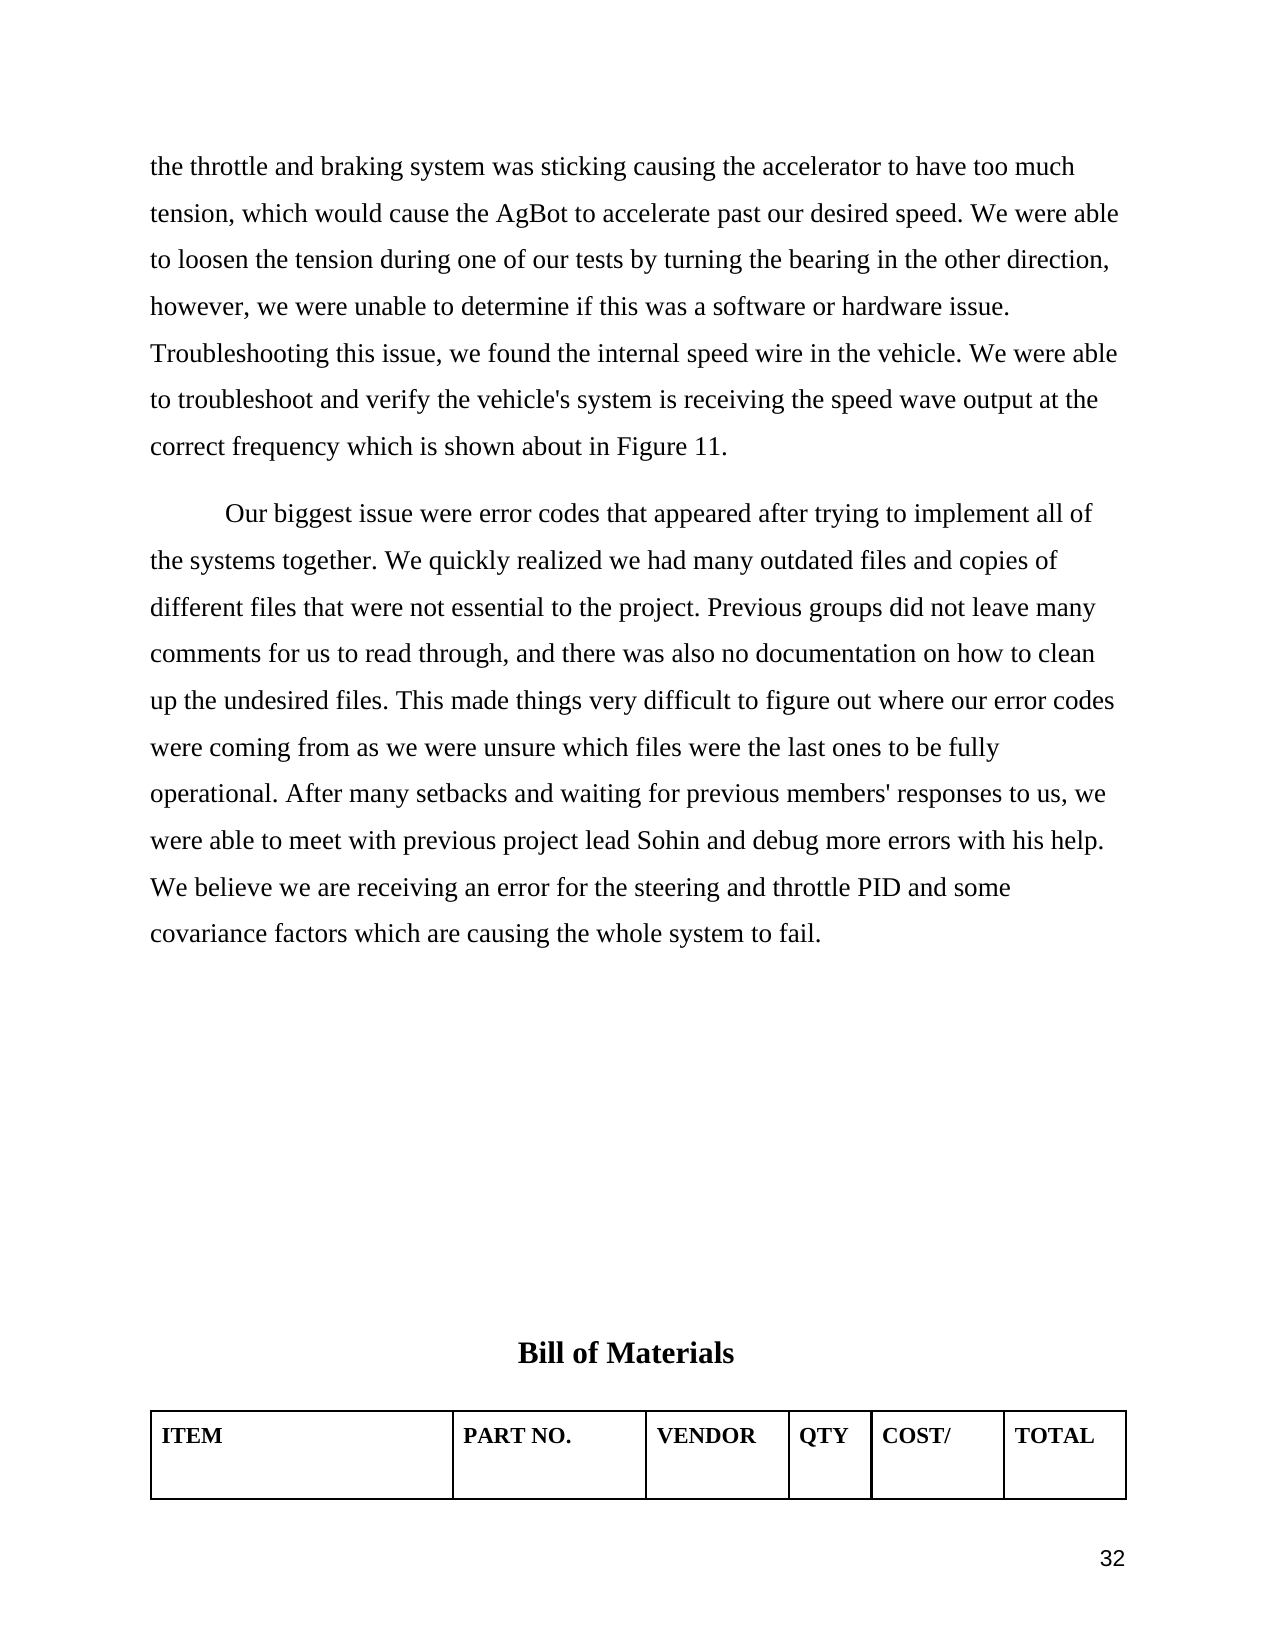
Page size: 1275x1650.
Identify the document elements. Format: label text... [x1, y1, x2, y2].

table_header VENDOR [647, 1412, 788, 1498]
table_header COST/ UNIT [873, 1412, 1003, 1498]
table_header PART NO. [454, 1412, 645, 1498]
table_header QTY [790, 1412, 870, 1498]
table_header TOTAL [1005, 1412, 1125, 1498]
subtitle Bill of Materials [152, 1335, 1100, 1371]
table_header ITEM [152, 1412, 452, 1498]
text Our biggest issue were error codes that appeared after trying to implement all of the systems together. We quickly realized we had many outdated files and copies of different files that were not essential to the project. Previous groups did not leave many comments for us to read through, and there was also no documentation on how to clean up the undesired files. This made things very difficult to figure out where our error codes were coming from as we were unsure which files were the last ones to be fully operational. After many setbacks and waiting for previous members' responses to us, we were able to meet with previous project lead Sohin and debug more errors with his help. We believe we are receiving an error for the steering and throttle PID and some covariance factors which are causing the whole system to fail. [150, 497, 1125, 949]
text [150, 150, 1125, 461]
